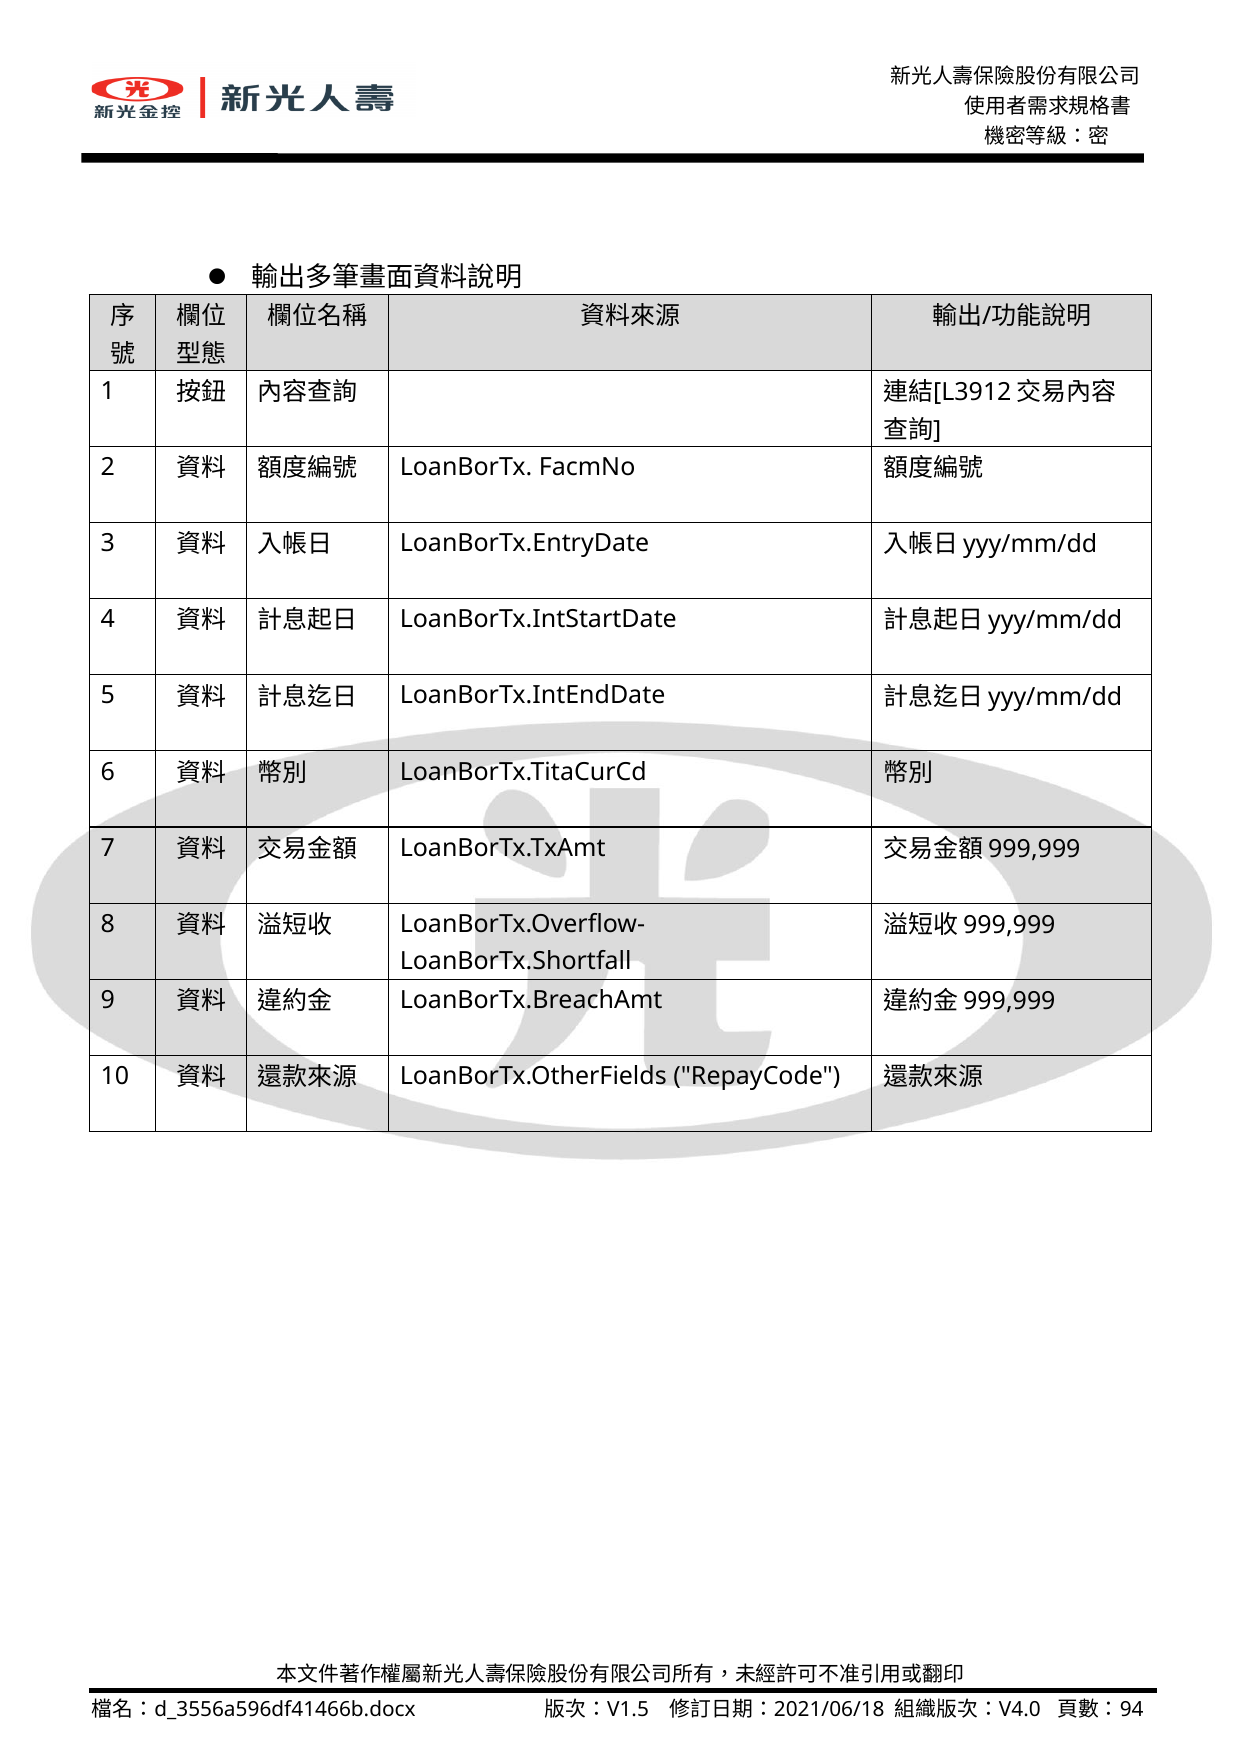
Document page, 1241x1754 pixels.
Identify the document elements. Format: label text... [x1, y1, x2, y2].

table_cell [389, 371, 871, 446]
picture [25, 713, 1215, 1166]
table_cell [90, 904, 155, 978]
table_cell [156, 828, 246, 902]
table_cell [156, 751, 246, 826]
list 輸出多筆畫面資料說明 [207, 255, 1152, 294]
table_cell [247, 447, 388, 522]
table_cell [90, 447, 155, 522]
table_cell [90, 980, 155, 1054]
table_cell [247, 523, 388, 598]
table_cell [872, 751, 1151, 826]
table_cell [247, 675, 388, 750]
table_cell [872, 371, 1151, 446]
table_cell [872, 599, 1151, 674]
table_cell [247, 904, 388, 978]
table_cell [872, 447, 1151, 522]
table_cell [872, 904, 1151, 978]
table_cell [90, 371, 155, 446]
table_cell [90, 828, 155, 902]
picture [91, 61, 417, 118]
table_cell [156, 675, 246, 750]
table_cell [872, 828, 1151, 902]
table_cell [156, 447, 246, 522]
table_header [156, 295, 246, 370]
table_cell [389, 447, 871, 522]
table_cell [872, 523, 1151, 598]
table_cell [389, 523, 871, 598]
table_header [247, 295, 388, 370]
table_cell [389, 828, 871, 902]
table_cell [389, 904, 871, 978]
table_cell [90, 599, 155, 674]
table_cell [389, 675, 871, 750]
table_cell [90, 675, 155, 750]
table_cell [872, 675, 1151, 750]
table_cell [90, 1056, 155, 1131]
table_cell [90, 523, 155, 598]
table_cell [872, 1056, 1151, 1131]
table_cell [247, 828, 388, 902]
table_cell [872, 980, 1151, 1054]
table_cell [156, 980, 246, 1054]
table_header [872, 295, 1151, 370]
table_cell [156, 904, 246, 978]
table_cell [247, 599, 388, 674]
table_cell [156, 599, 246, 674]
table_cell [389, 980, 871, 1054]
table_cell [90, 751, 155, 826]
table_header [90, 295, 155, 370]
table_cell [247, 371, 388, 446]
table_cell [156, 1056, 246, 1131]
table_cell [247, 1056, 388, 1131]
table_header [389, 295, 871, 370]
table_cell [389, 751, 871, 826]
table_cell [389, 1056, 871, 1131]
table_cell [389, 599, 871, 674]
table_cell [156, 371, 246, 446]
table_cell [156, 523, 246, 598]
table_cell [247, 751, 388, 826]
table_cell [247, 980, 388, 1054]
